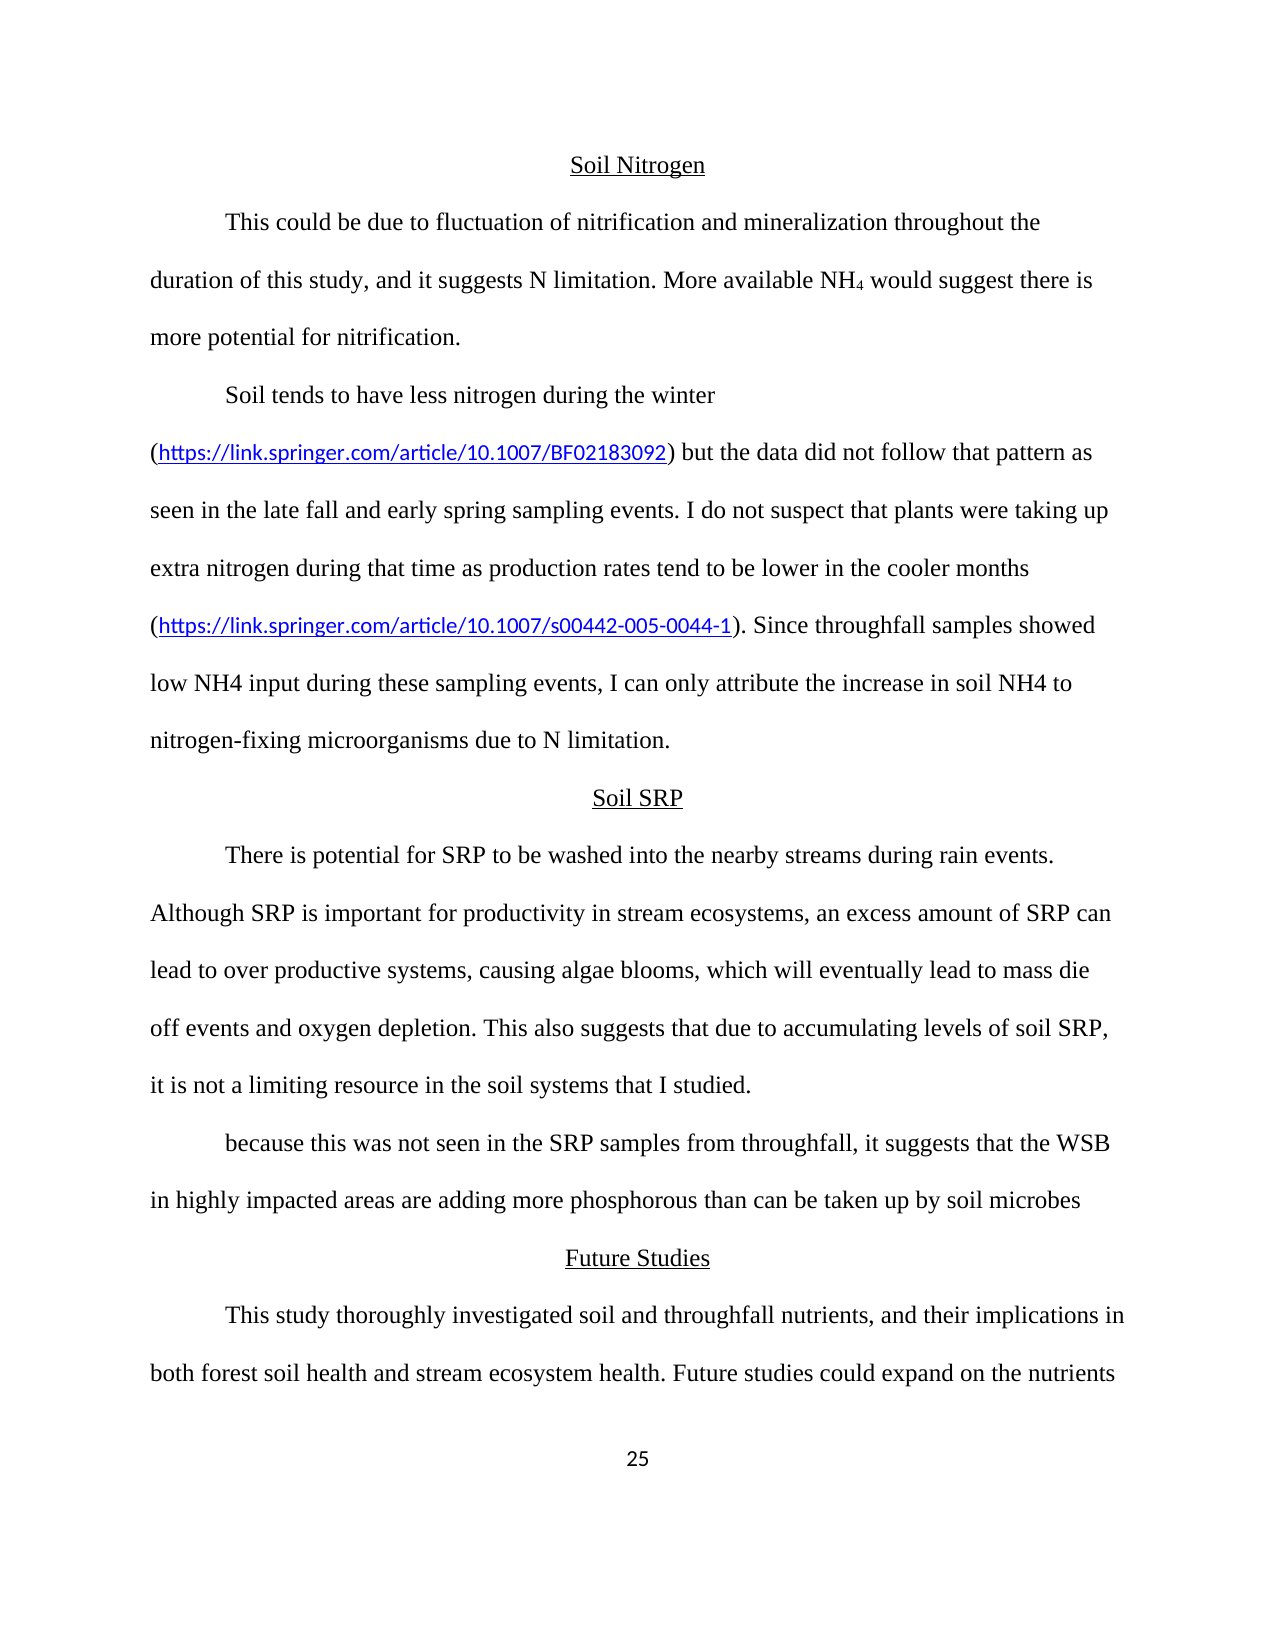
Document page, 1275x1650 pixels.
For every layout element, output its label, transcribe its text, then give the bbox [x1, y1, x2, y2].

text Future Studies [150, 1243, 1125, 1272]
text Soil SRP [150, 783, 1125, 812]
text This could be due to fluctuation of nitrification and mineralization throughout the duration of this study, and it suggests N limitation. More available NH4 would suggest there is more potential for nitrification. [150, 207, 1125, 351]
text Soil tends to have less nitrogen during the winter (https://link.springer.com/article/10.1007/BF02183092) but the data did not follow that pattern as seen in the late fall and early spring sampling events. I do not suspect that plants were taking up extra nitrogen during that time as production rates tend to be lower in the cooler months (https://link.springer.com/article/10.1007/s00442-005-0044-1). Since throughfall samples showed low NH4 input during these sampling events, I can only attribute the increase in soil NH4 to nitrogen-fixing microorganisms due to N limitation. [150, 380, 1125, 754]
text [150, 1301, 1125, 1387]
text Soil Nitrogen [150, 150, 1125, 179]
text because this was not seen in the SRP samples from throughfall, it suggests that the WSB in highly impacted areas are adding more phosphorous than can be taken up by soil microbes [150, 1128, 1125, 1214]
text There is potential for SRP to be washed into the nearby streams during rain events. Although SRP is important for productivity in stream ecosystems, an excess amount of SRP can lead to over productive systems, causing algae blooms, which will eventually lead to mass die off events and oxygen depletion. This also suggests that due to accumulating levels of soil SRP, it is not a limiting resource in the soil systems that I studied. [150, 841, 1125, 1099]
